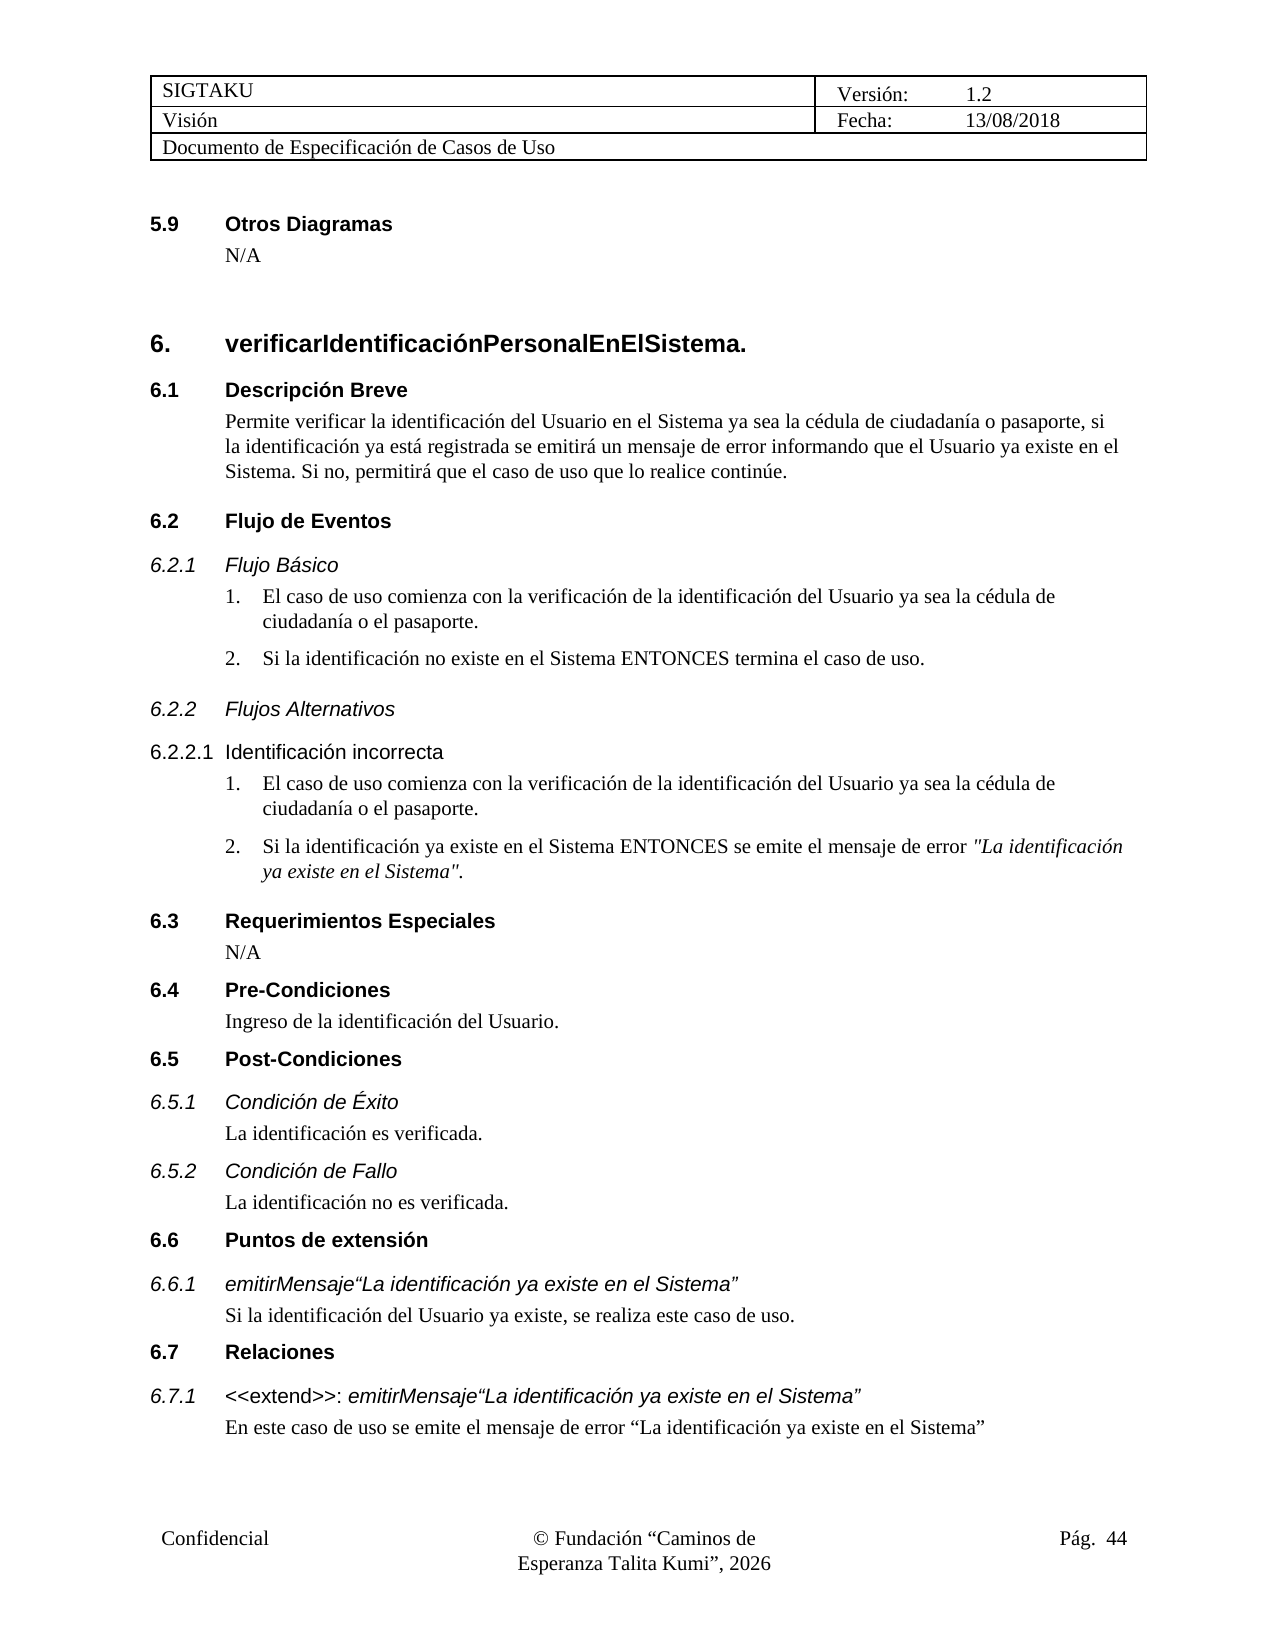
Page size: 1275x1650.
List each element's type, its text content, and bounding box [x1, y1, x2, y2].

subtitle emitirMensaje“La identificación ya existe en el Sistema” [150, 1270, 1125, 1295]
list Si la identificación ya existe en el Sistema ENTONCES se emite el mensaje de error "La identificación ya existe en el Sistema". [225, 833, 1125, 883]
list Si la identificación no existe en el Sistema ENTONCES termina el caso de uso. [225, 645, 1125, 670]
text Ingreso de la identificación del Usuario. [225, 1008, 1125, 1033]
subtitle Condición de Fallo [150, 1158, 1125, 1183]
text La identificación es verificada. [225, 1120, 1125, 1145]
subtitle Pre-Condiciones [150, 977, 1125, 1002]
subtitle Flujo de Eventos [150, 508, 1125, 533]
subtitle Flujos Alternativos [150, 695, 1125, 720]
subtitle Descripción Breve [150, 377, 1125, 402]
subtitle verificarIdentificaciónPersonalEnElSistema. [150, 329, 1125, 358]
subtitle Relaciones [150, 1339, 1125, 1364]
subtitle Post-Condiciones [150, 1045, 1125, 1070]
subtitle Identificación incorrecta [150, 739, 1125, 764]
subtitle Otros Diagramas [150, 210, 1125, 235]
text La identificación no es verificada. [225, 1189, 1125, 1214]
list El caso de uso comienza con la verificación de la identificación del Usuario ya sea la cédula de ciudadanía o el pasaporte. [225, 583, 1125, 633]
text Si la identificación del Usuario ya existe, se realiza este caso de uso. [225, 1302, 1125, 1327]
subtitle <<extend>>: emitirMensaje“La identificación ya existe en el Sistema” [150, 1383, 1125, 1408]
subtitle Requerimientos Especiales [150, 908, 1125, 933]
text En este caso de uso se emite el mensaje de error “La identificación ya existe en el Sistema” [150, 1414, 1125, 1439]
list El caso de uso comienza con la verificación de la identificación del Usuario ya sea la cédula de ciudadanía o el pasaporte. [225, 770, 1125, 820]
subtitle Flujo Básico [150, 552, 1125, 577]
subtitle Puntos de extensión [150, 1227, 1125, 1252]
subtitle Condición de Éxito [150, 1089, 1125, 1114]
text N/A [225, 242, 1125, 267]
text Permite verificar la identificación del Usuario en el Sistema ya sea la cédula de ciudadanía o pasaporte, si la identificación ya está registrada se emitirá un mensaje de error informando que el Usuario ya existe en el Sistema. Si no, permitirá que el caso de uso que lo realice continúe. [225, 408, 1125, 483]
text N/A [225, 939, 1125, 964]
